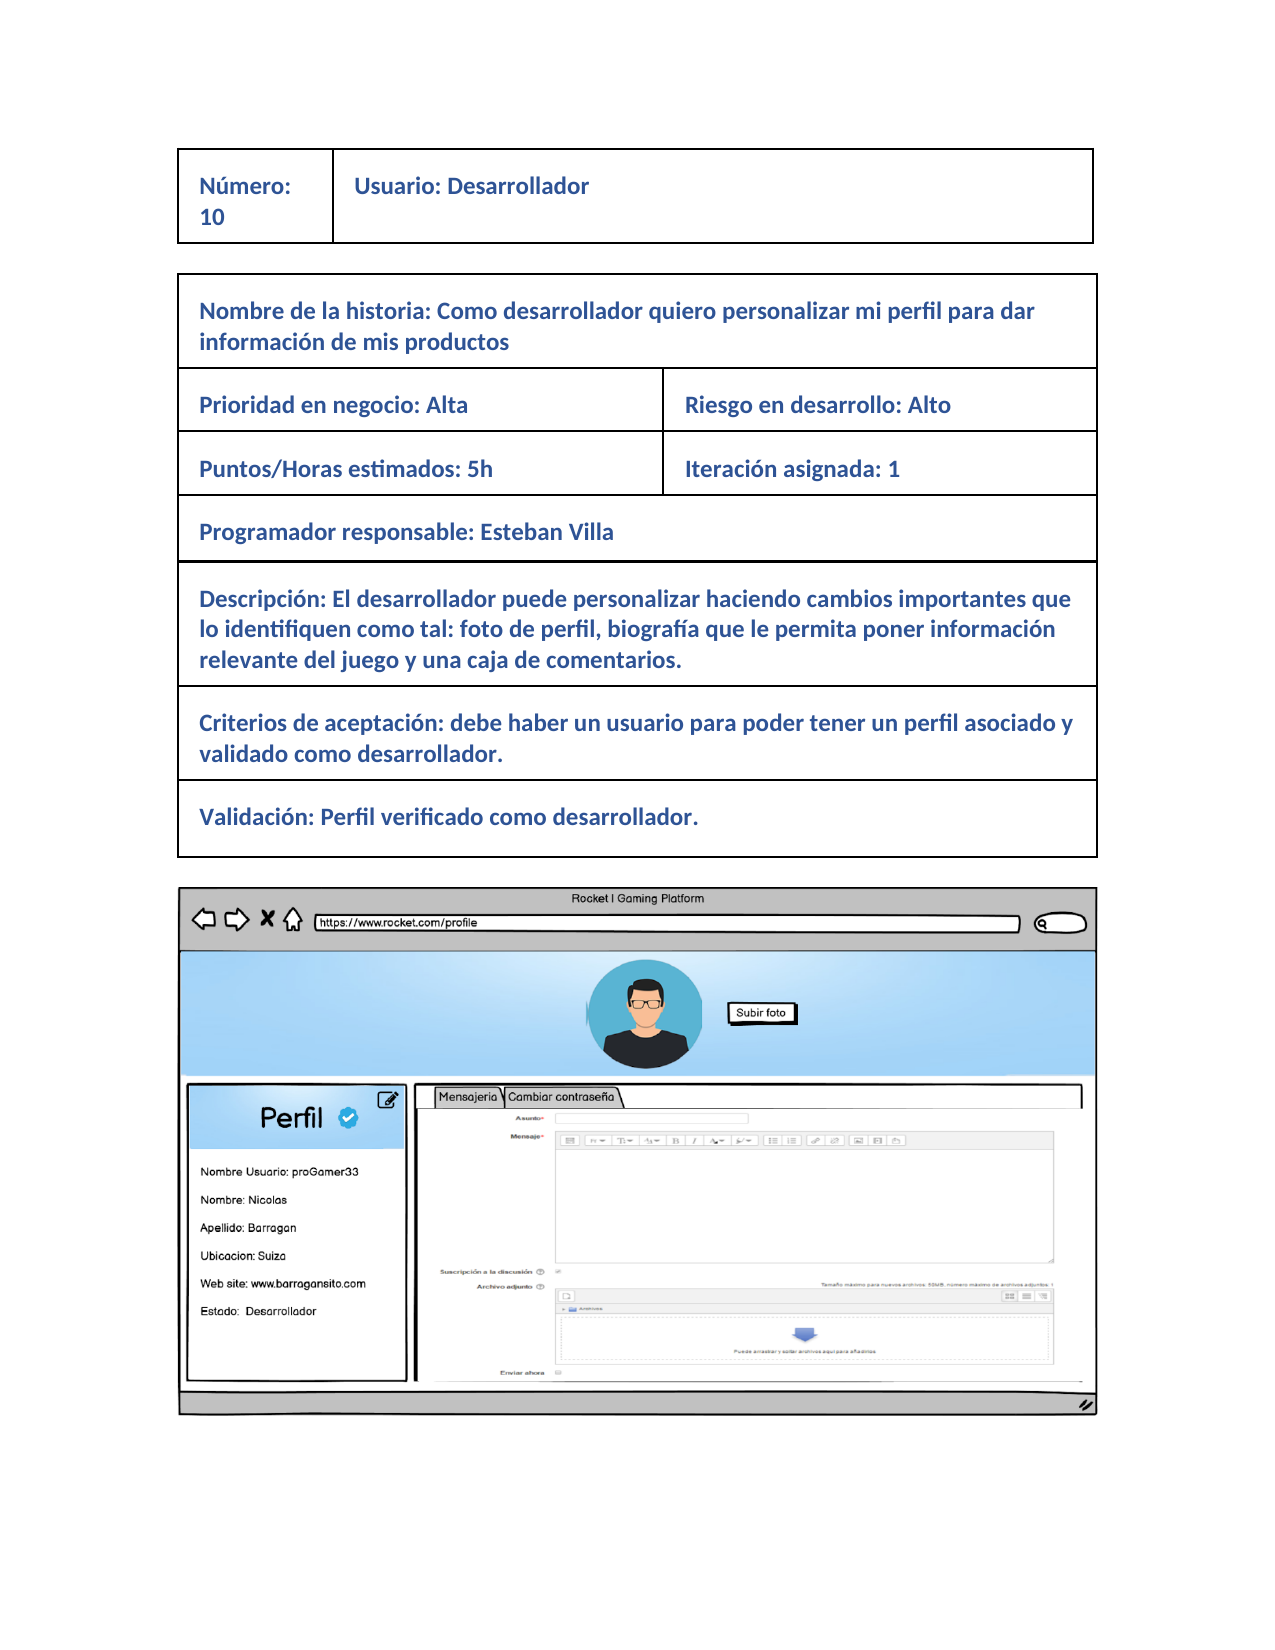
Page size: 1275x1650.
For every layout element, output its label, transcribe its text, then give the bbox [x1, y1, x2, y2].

table_cell Iteración asignada: 1 [664, 432, 1096, 494]
picture [177, 887, 1098, 1416]
table_cell Criterios de aceptación: debe haber un usuario para poder tener un perfil asociado y validado como desarrollador. [179, 687, 1096, 779]
table_cell Prioridad en negocio: Alta [179, 369, 662, 430]
table_cell Descripción: El desarrollador puede personalizar haciendo cambios importantes que lo identifiquen como tal: foto de perfil, biografía que le permita poner información relevante del juego y una caja de comentarios. [179, 563, 1096, 685]
table_cell Programador responsable: Esteban Villa [179, 496, 1096, 560]
table_header Nombre de la historia: Como desarrollador quiero personalizar mi perfil para dar información de mis productos [179, 275, 1096, 367]
table_cell Validación: Perfil verificado como desarrollador. [179, 781, 1096, 856]
table_cell Usuario: Desarrollador [334, 150, 1092, 242]
table_cell Riesgo en desarrollo: Alto [664, 369, 1096, 430]
table_cell Número: 10 [179, 150, 332, 242]
table_cell Puntos/Horas estimados: 5h [179, 432, 662, 494]
